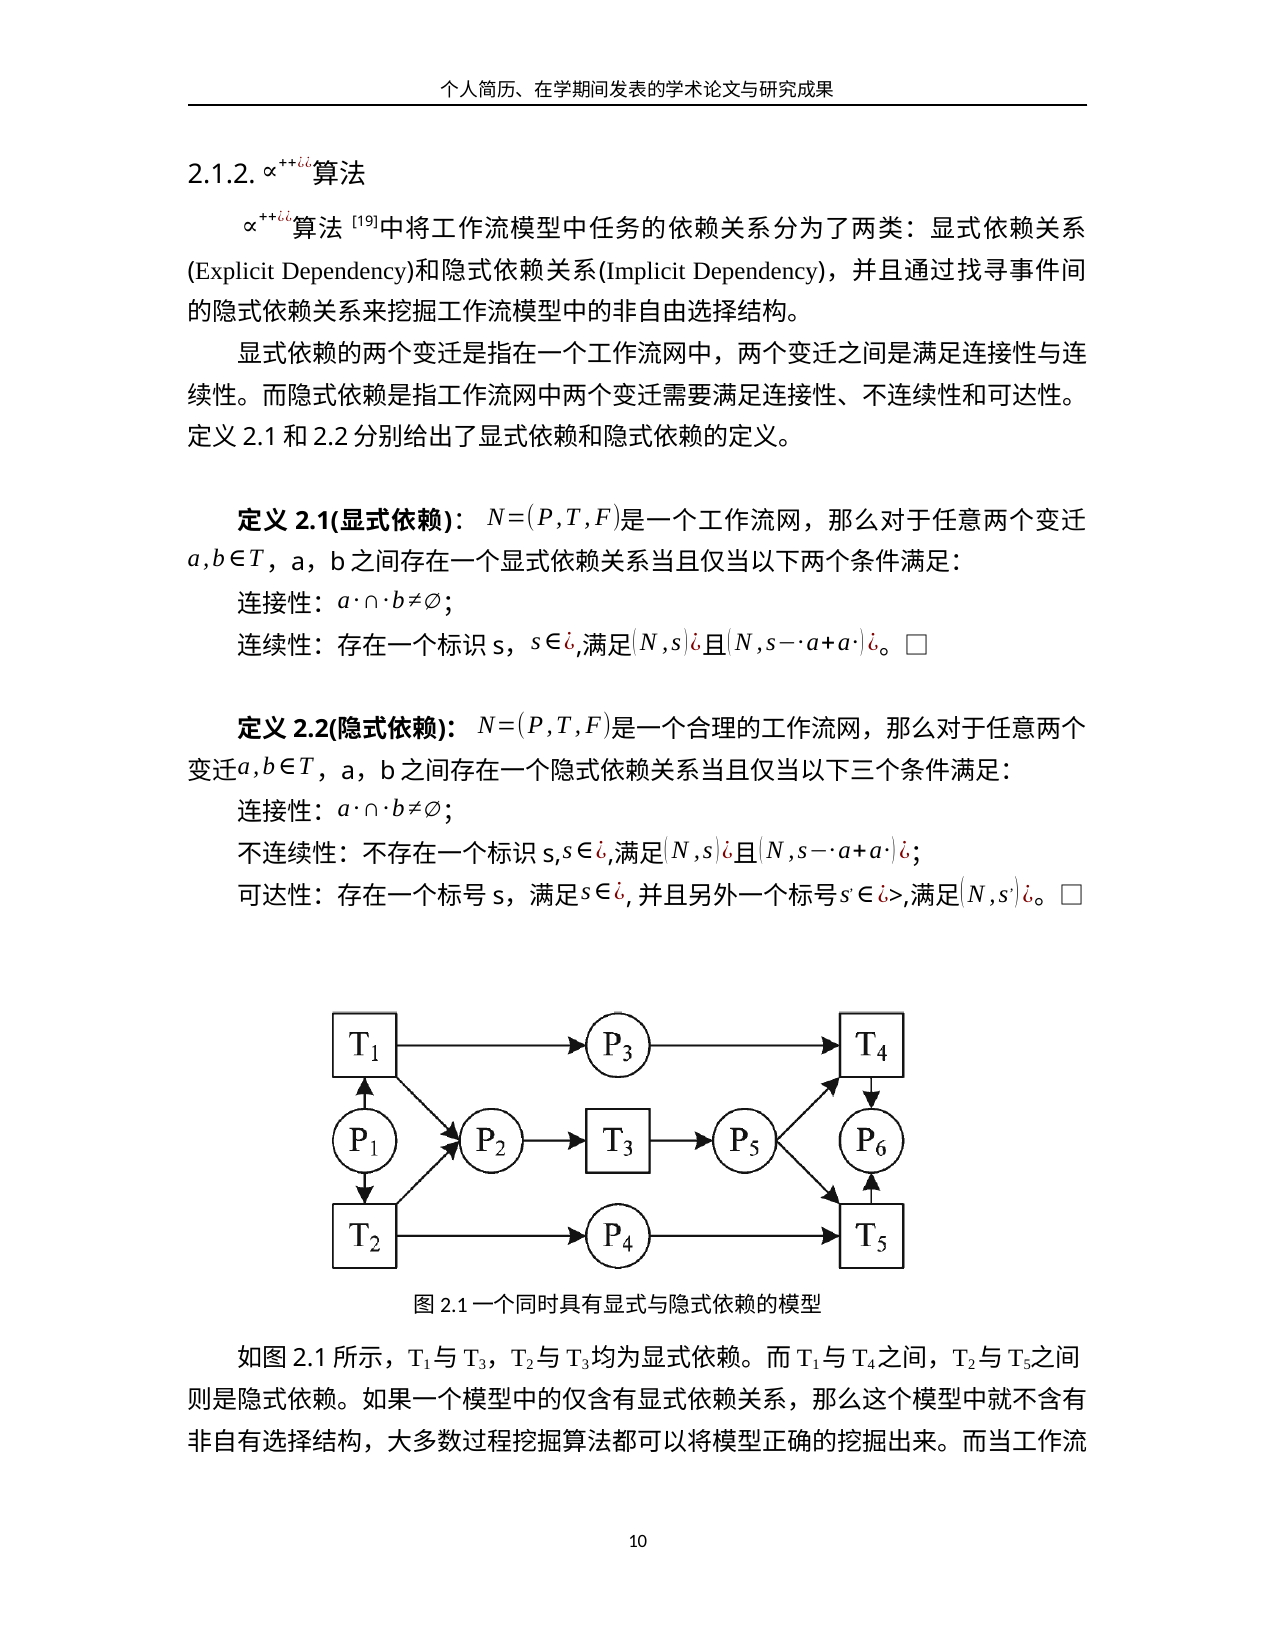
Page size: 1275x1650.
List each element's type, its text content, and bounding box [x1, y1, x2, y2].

text 连接性：； [187, 579, 1087, 621]
text 定义2.2(隐式依赖)： 是一个合理的工作流网，那么对于任意两个变迁，a，b之间存在一个隐式依赖关系当且仅当以下三个条件满足： [187, 704, 1087, 787]
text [187, 954, 1087, 1458]
text 连续性：存在一个标识s，,满足且。□ [187, 621, 1087, 662]
text 连接性：； [187, 787, 1087, 829]
text 可达性：存在一个标号s，满足, 并且另外一个标号>,满足。□ [187, 871, 1087, 912]
text 不连续性：不存在一个标识s,,满足且； [187, 829, 1087, 871]
text 定义2.1(显式依赖)： 是一个工作流网，那么对于任意两个变迁，a，b之间存在一个显式依赖关系当且仅当以下两个条件满足： [187, 496, 1087, 579]
picture [311, 998, 924, 1287]
list 算法 [187, 150, 1087, 192]
text 算法[19]中将工作流模型中任务的依赖关系分为了两类：显式依赖关系(Explicit Dependency)和隐式依赖关系(Implicit Dependency)，并且通过找寻事件间的隐式依赖关系来挖掘工作流模型中的非自由选择结构。 [187, 204, 1087, 329]
text 显式依赖的两个变迁是指在一个工作流网中，两个变迁之间是满足连接性与连续性。而隐式依赖是指工作流网中两个变迁需要满足连接性、不连续性和可达性。定义2.1和2.2分别给出了显式依赖和隐式依赖的定义。 [187, 329, 1087, 454]
